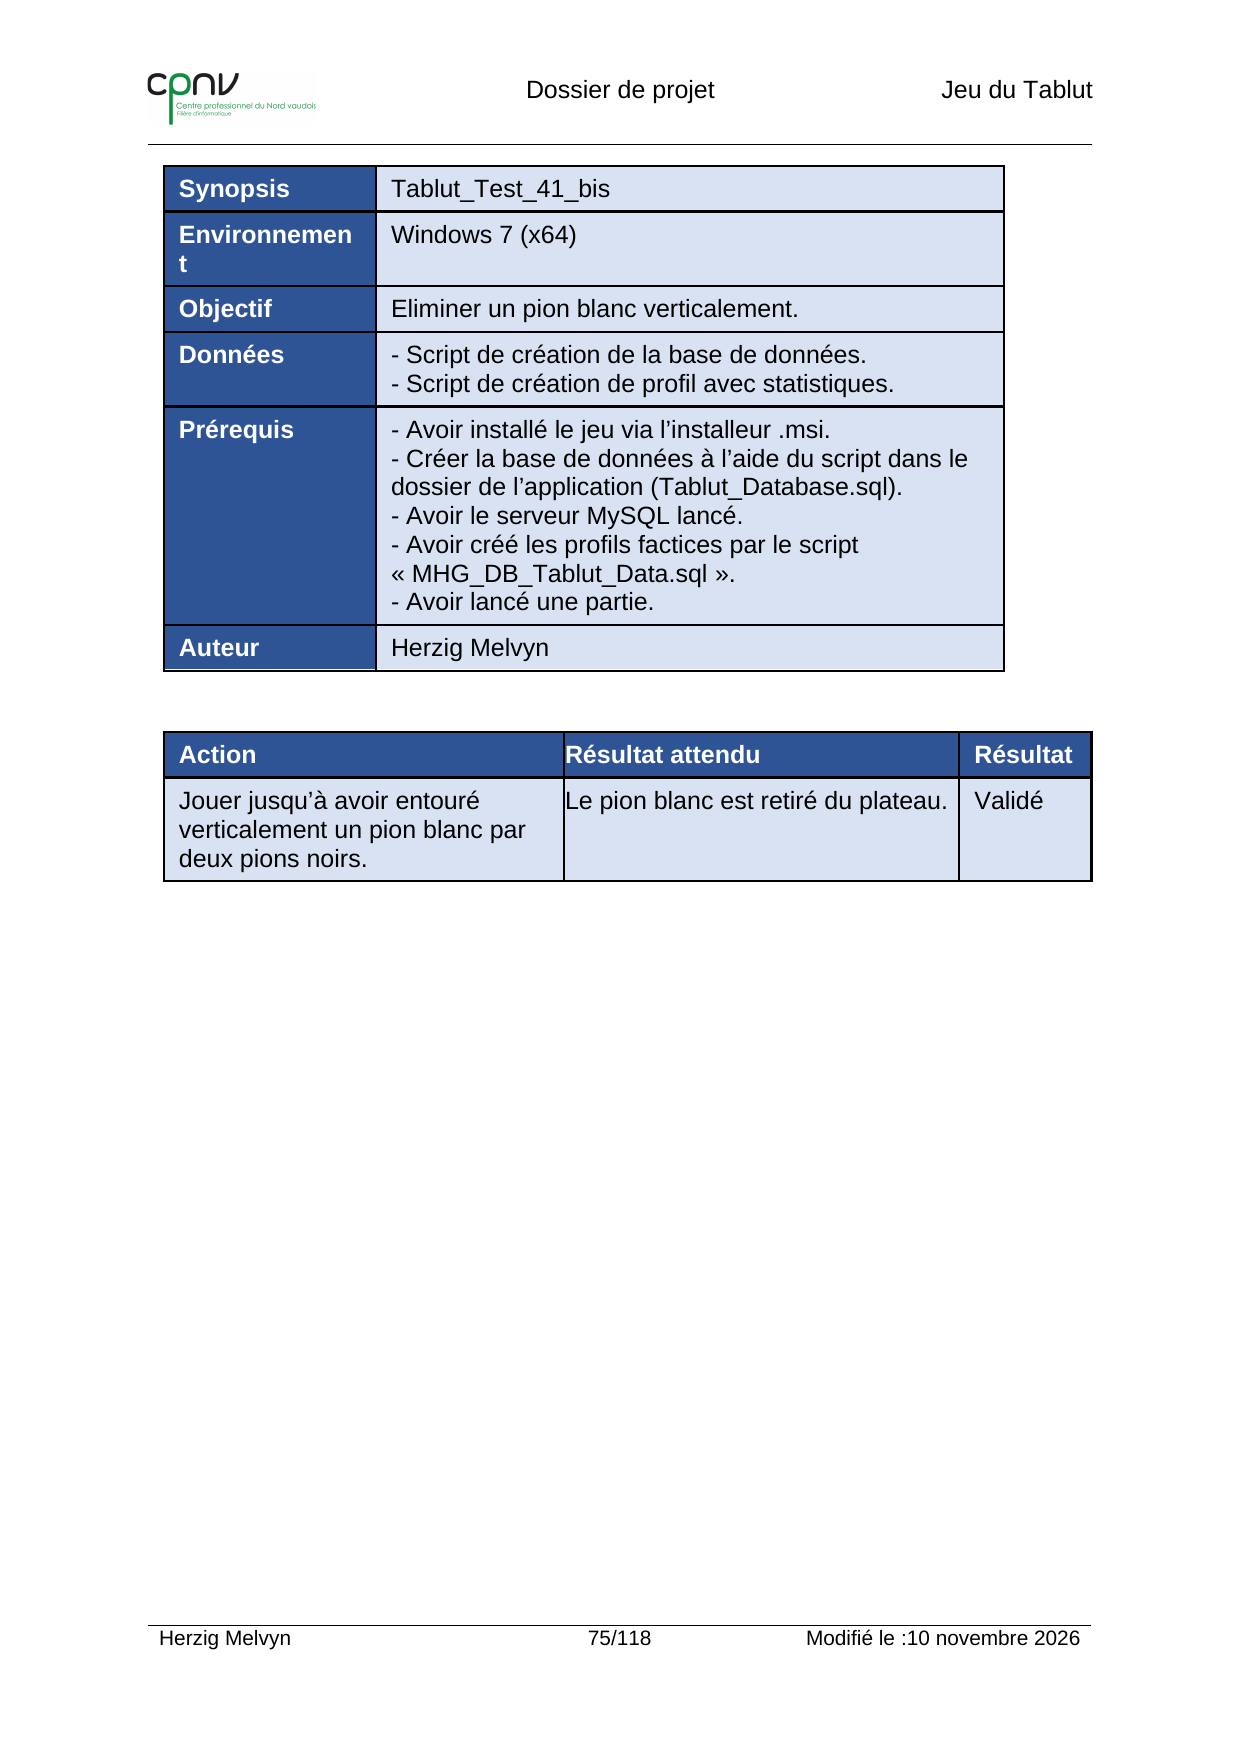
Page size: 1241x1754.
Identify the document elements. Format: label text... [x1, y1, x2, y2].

table_header Synopsis [165, 167, 375, 210]
table_header Tablut_Test_41_bis [377, 167, 1003, 210]
table_cell Le pion blanc est retiré du plateau. [565, 779, 958, 880]
picture [147, 73, 316, 125]
table_cell Jouer jusqu’à avoir entouré verticalement un pion blanc par deux pions noirs. [165, 779, 563, 880]
table_cell Données [165, 333, 375, 405]
table_cell Herzig Melvyn [377, 626, 1003, 669]
table_cell Windows 7 (x64) [377, 213, 1003, 285]
table_cell - Avoir installé le jeu via l’installeur .msi. - Créer la base de données à l’aide du script dans le dossier de l’application (Tablut_Database.sql). - Avoir le serveur MySQL lancé. - Avoir créé les profils factices par le script « MHG_DB_Tablut_Data.sql ». - Avoir lancé une partie. [377, 408, 1003, 624]
table_header Résultat [960, 733, 1090, 776]
table_cell Objectif [165, 287, 375, 331]
table_cell Environnement [165, 213, 375, 285]
table_cell Validé [960, 779, 1090, 880]
table_header Résultat attendu [565, 733, 958, 776]
table_cell Eliminer un pion blanc verticalement. [377, 287, 1003, 331]
table_cell Prérequis [165, 408, 375, 624]
table_header Action [165, 733, 563, 776]
table_cell Auteur [165, 626, 375, 669]
table_cell - Script de création de la base de données. - Script de création de profil avec statistiques. [377, 333, 1003, 405]
